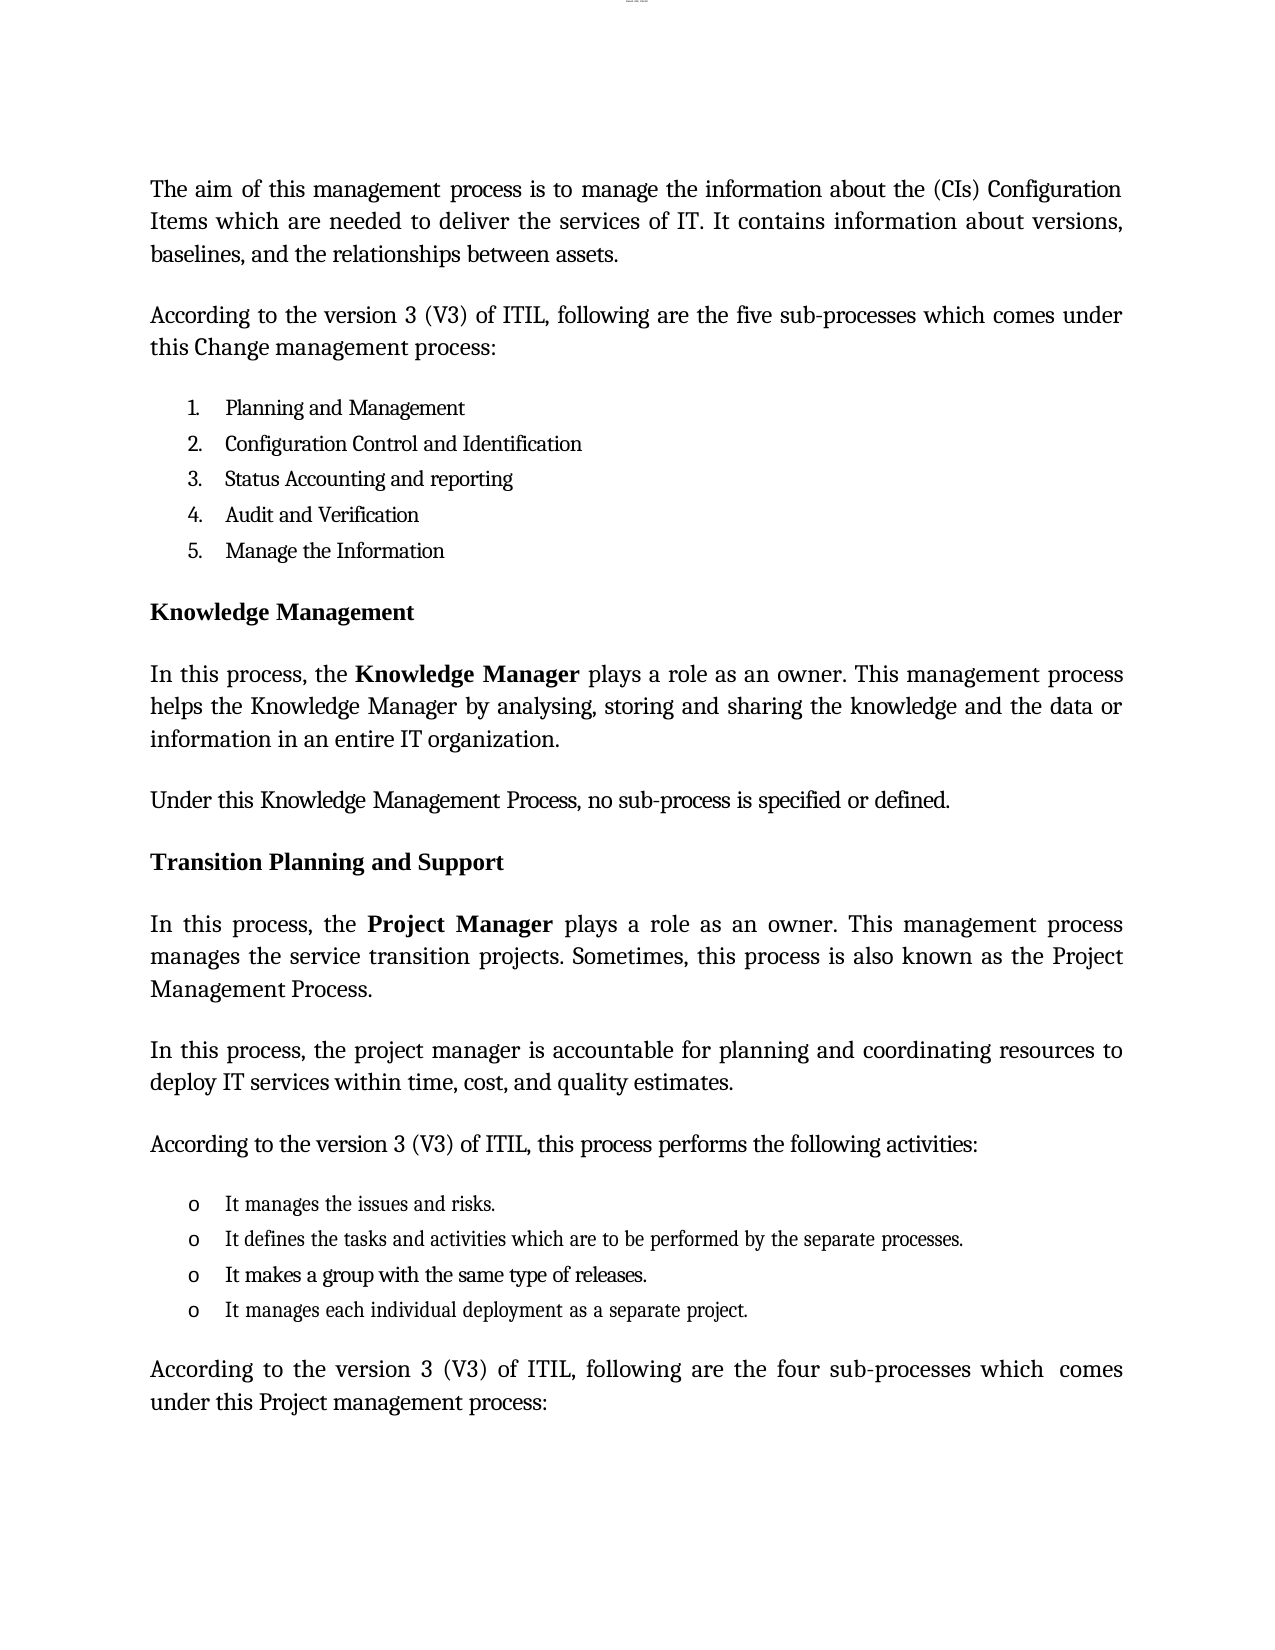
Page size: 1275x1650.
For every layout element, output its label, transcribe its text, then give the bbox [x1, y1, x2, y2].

list It manages the issues and risks. [188, 1191, 1275, 1218]
list It makes a group with the same type of releases. [187, 1262, 1275, 1288]
text Under this Knowledge Management Process, no sub-process is specified or defined. [150, 786, 1275, 814]
list Configuration Control and Identification [188, 431, 1275, 457]
text In this process, the project manager is accountable for planning and coordinating resources to deploy IT services within time, cost, and quality estimates. [150, 1036, 1123, 1097]
list Audit and Verification [188, 502, 1275, 529]
subtitle Knowledge Management [150, 597, 1275, 626]
list Manage the Information [188, 538, 1275, 564]
text According to the version 3 (V3) of ITIL, following are the five sub-processes which comes under this Change management process: [150, 301, 1123, 362]
text According to the version 3 (V3) of ITIL, following are the four sub-processes which comes under this Project management process: [150, 1355, 1123, 1416]
text The aim of this management process is to manage the information about the (CIs) Configuration Items which are needed to deliver the services of IT. It contains information about versions, baselines, and the relationships between assets. [150, 175, 1123, 268]
list It manages each individual deployment as a separate project. [187, 1297, 1275, 1324]
subtitle Transition Planning and Support [150, 847, 1275, 876]
text In this process, the Knowledge Manager plays a role as an owner. This management process helps the Knowledge Manager by analysing, storing and sharing the knowledge and the data or information in an entire IT organization. [150, 659, 1123, 753]
text According to the version 3 (V3) of ITIL, this process performs the following activities: [150, 1130, 1275, 1158]
list Status Accounting and reporting [188, 466, 1275, 493]
text In this process, the Project Manager plays a role as an owner. This management process manages the service transition projects. Sometimes, this process is also known as the Project Management Process. [150, 909, 1124, 1003]
list It defines the tasks and activities which are to be performed by the separate processes. [188, 1226, 1275, 1253]
list Planning and Management [188, 394, 1275, 421]
